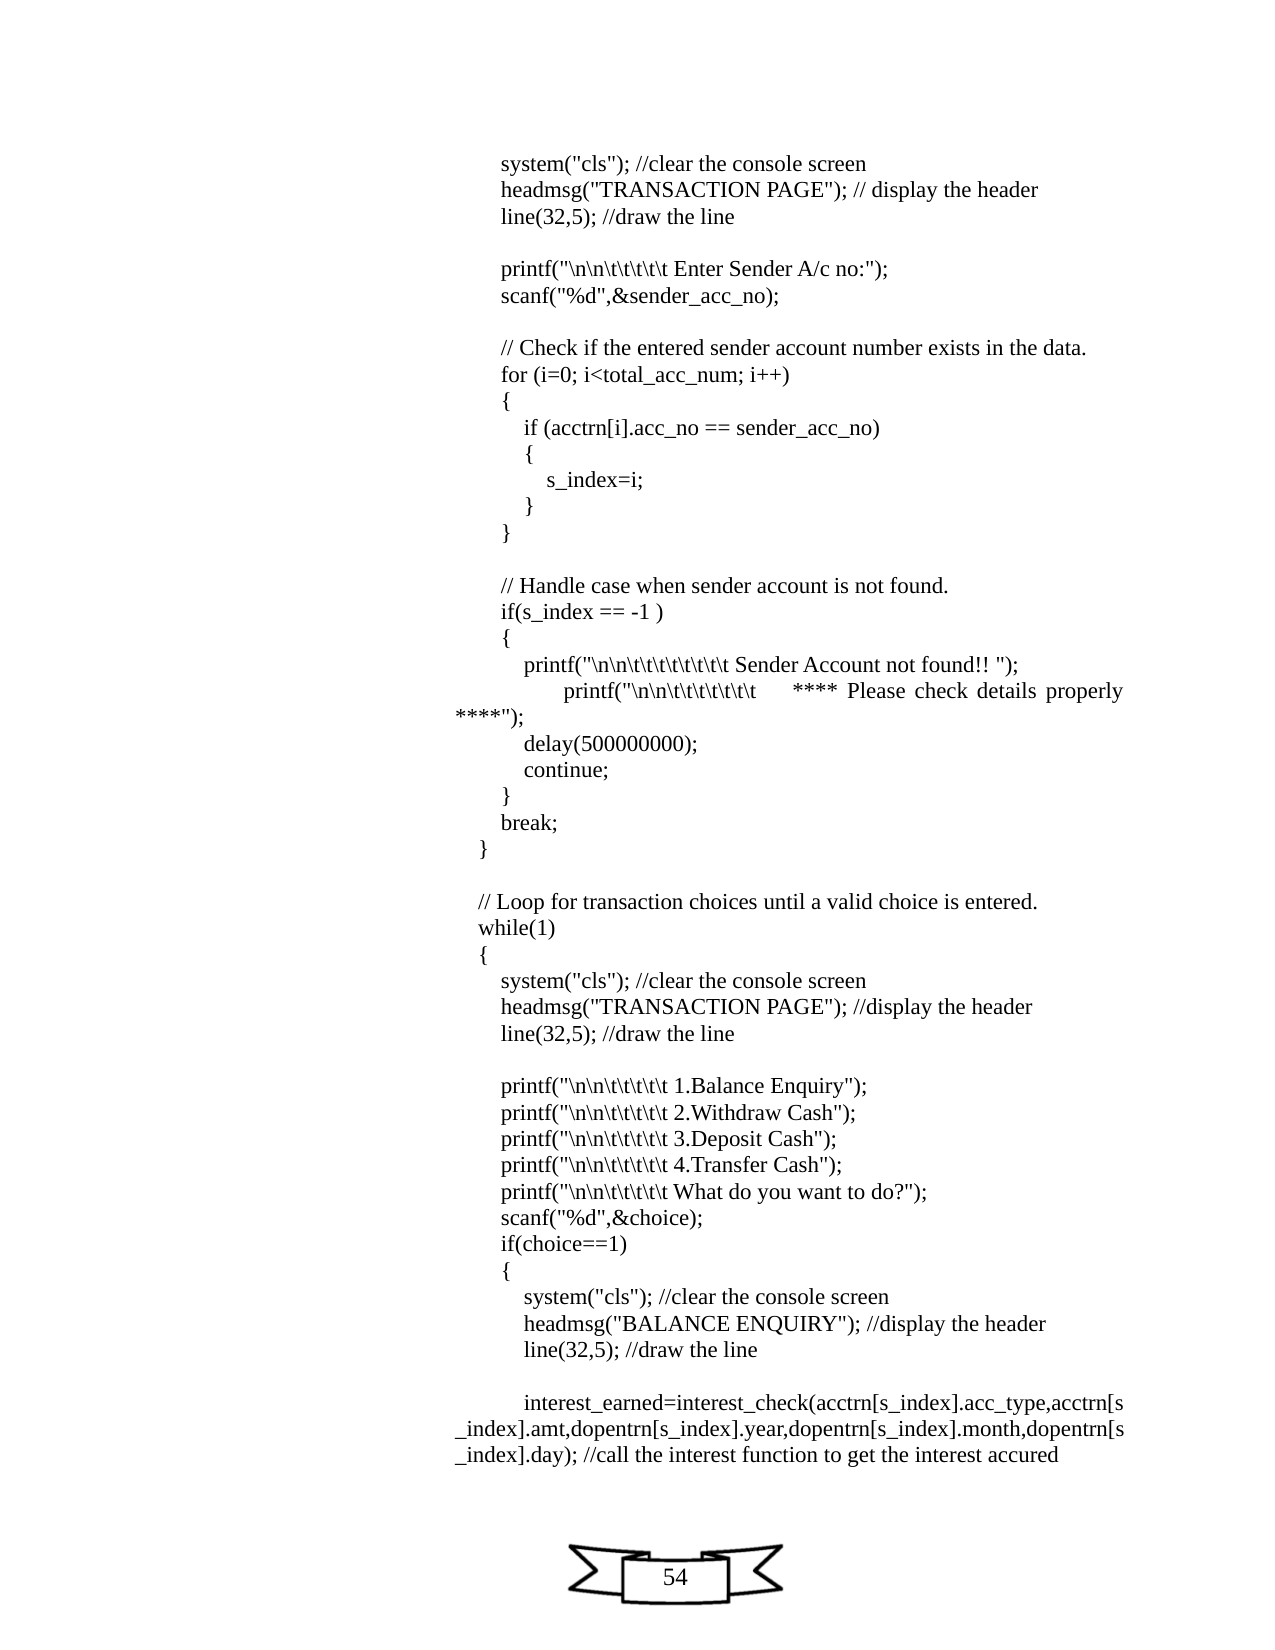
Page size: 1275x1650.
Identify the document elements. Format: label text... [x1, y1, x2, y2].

list printf("\n\n\t\t\t\t\t\t\t **** Please check details properly ****"); [455, 677, 1125, 730]
list if (acctrn[i].acc_no == sender_acc_no) [455, 413, 1125, 440]
list printf("\n\n\t\t\t\t\t 4.Transfer Cash"); [455, 1151, 1125, 1178]
list break; [455, 809, 1125, 835]
list line(32,5); //draw the line [455, 203, 1125, 229]
list { [455, 624, 1125, 651]
list printf("\n\n\t\t\t\t\t What do you want to do?"); [455, 1178, 1125, 1204]
list printf("\n\n\t\t\t\t\t\t\t\t Sender Account not found!! "); [455, 651, 1125, 677]
list headmsg("TRANSACTION PAGE"); // display the header [455, 176, 1125, 203]
list printf("\n\n\t\t\t\t\t 3.Deposit Cash"); [455, 1125, 1125, 1151]
list { [455, 440, 1125, 466]
list scanf("%d",&sender_acc_no); [455, 282, 1125, 308]
list { [455, 387, 1125, 413]
list { [455, 1257, 1125, 1283]
list { [455, 941, 1125, 967]
list } [455, 493, 1125, 519]
list headmsg("TRANSACTION PAGE"); //display the header [455, 993, 1125, 1020]
list system("cls"); //clear the console screen [455, 1283, 1125, 1309]
list // Handle case when sender account is not found. [455, 572, 1125, 598]
list // Loop for transaction choices until a valid choice is entered. [455, 888, 1125, 914]
list printf("\n\n\t\t\t\t\t 1.Balance Enquiry"); [455, 1072, 1125, 1099]
list line(32,5); //draw the line [455, 1020, 1125, 1046]
list interest_earned=interest_check(acctrn[s_index].acc_type,acctrn[s_index].amt,dopentrn[s_index].year,dopentrn[s_index].month,dopentrn[s_index].day); //call the interest function to get the interest accured [455, 1389, 1125, 1468]
list line(32,5); //draw the line [455, 1336, 1125, 1362]
list if(choice==1) [455, 1231, 1125, 1257]
list headmsg("BALANCE ENQUIRY"); //display the header [455, 1309, 1125, 1336]
list for (i=0; i<total_acc_num; i++) [455, 361, 1125, 387]
list if(s_index == -1 ) [455, 598, 1125, 624]
list } [455, 782, 1125, 809]
list s_index=i; [455, 466, 1125, 493]
list while(1) [455, 914, 1125, 941]
list continue; [455, 756, 1125, 782]
list // Check if the entered sender account number exists in the data. [455, 334, 1125, 361]
list printf("\n\n\t\t\t\t\t 2.Withdraw Cash"); [455, 1099, 1125, 1125]
list } [455, 835, 1125, 862]
list printf("\n\n\t\t\t\t\t Enter Sender A/c no:"); [455, 255, 1125, 282]
list delay(500000000); [455, 730, 1125, 756]
list system("cls"); //clear the console screen [455, 967, 1125, 993]
list scanf("%d",&choice); [455, 1204, 1125, 1231]
list } [455, 519, 1125, 545]
list system("cls"); //clear the console screen [455, 150, 1125, 176]
